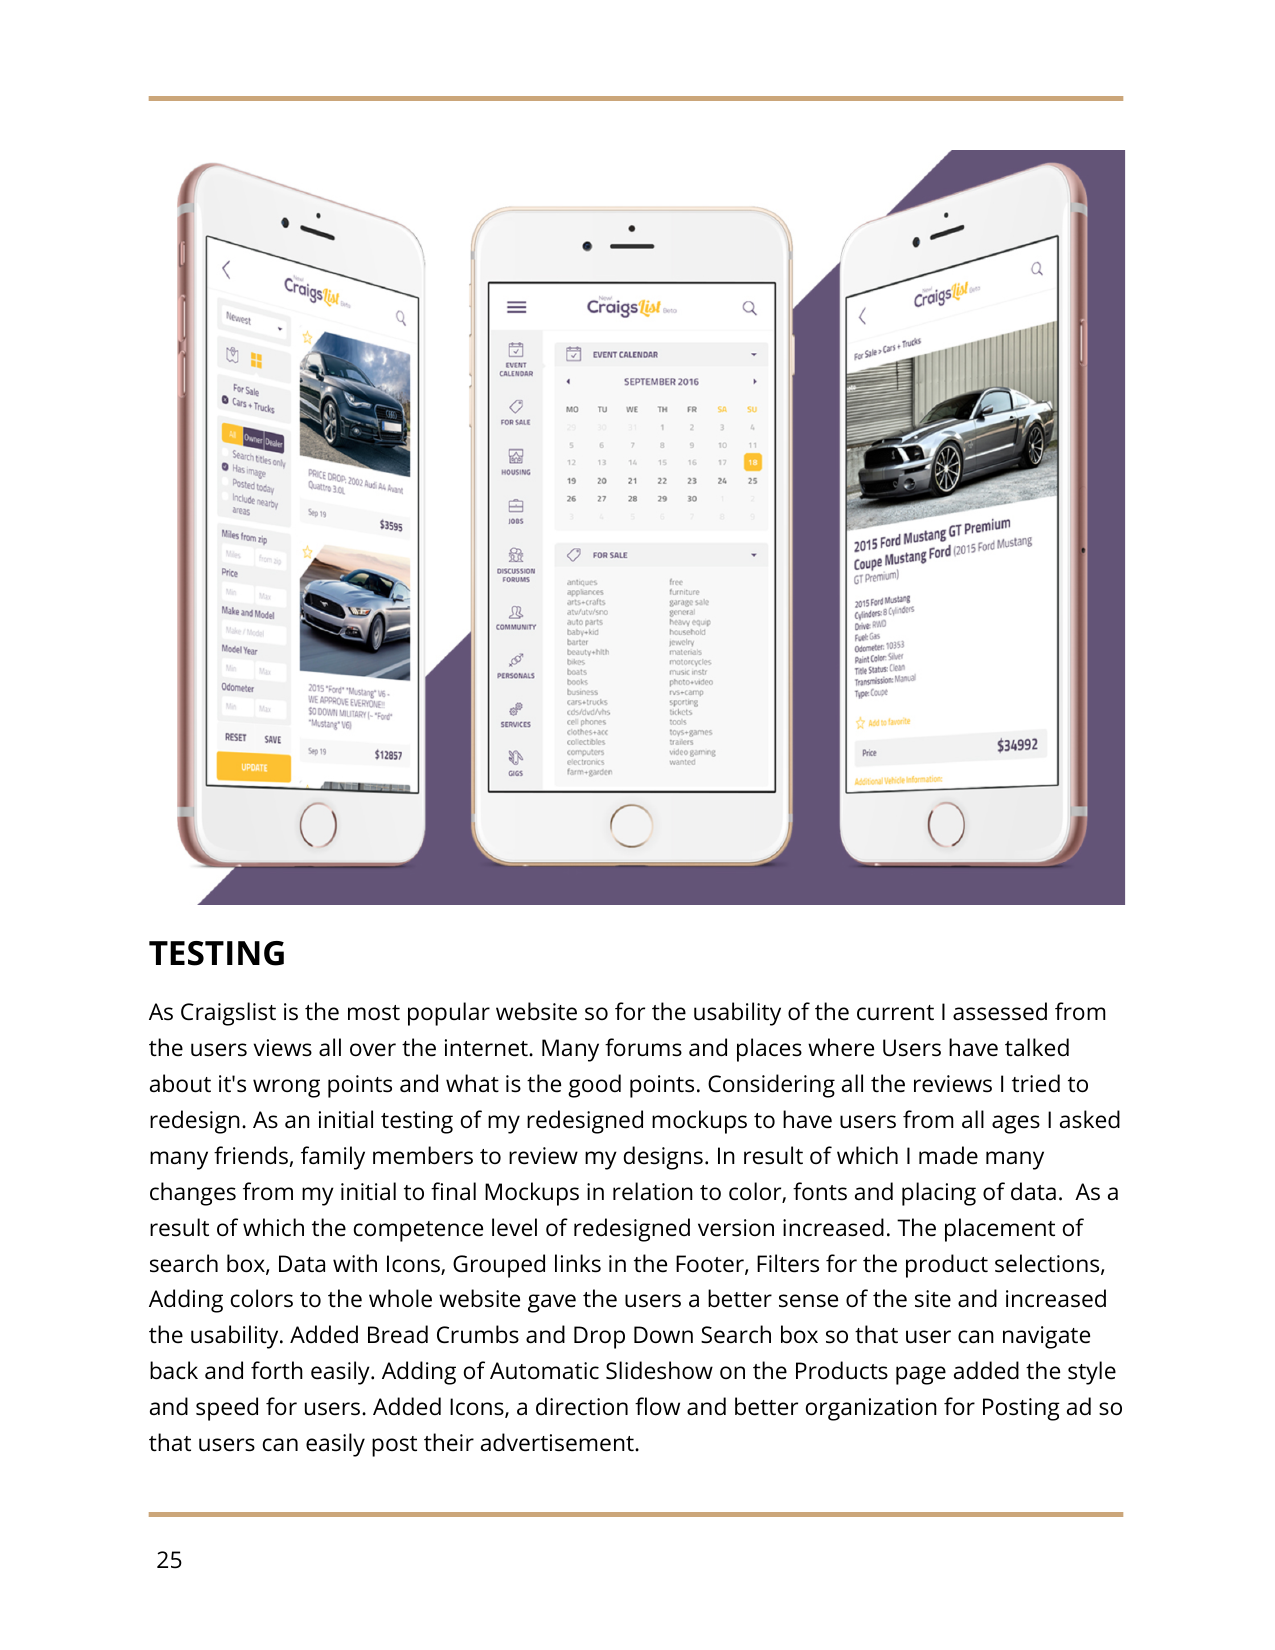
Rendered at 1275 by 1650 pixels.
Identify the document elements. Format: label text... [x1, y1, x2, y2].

picture [150, 150, 1125, 905]
subtitle TESTING [148, 930, 1125, 975]
picture [148, 96, 1124, 101]
picture [148, 1512, 1124, 1517]
text As Craigslist is the most popular website so for the usability of the current I assessed from the users views all over the internet. Many forums and places where Users have talked about it's wrong points and what is the good points. Considering all the reviews I tried to redesign. As an initial testing of my redesigned mockups to have users from all ages I asked many friends, family members to review my designs. In result of which I made many changes from my initial to final Mockups in relation to color, fonts and placing of data. As a result of which the competence level of redesigned version increased. The placement of search box, Data with Icons, Grouped links in the Footer, Filters for the product selections, Adding colors to the whole website gave the users a better sense of the site and increased the usability. Added Bread Crumbs and Drop Down Search box so that user can navigate back and forth easily. Adding of Automatic Slideshow on the Products page added the style and speed for users. Added Icons, a direction flow and better organization for Posting ad so that users can easily post their advertisement. [148, 996, 1125, 1458]
